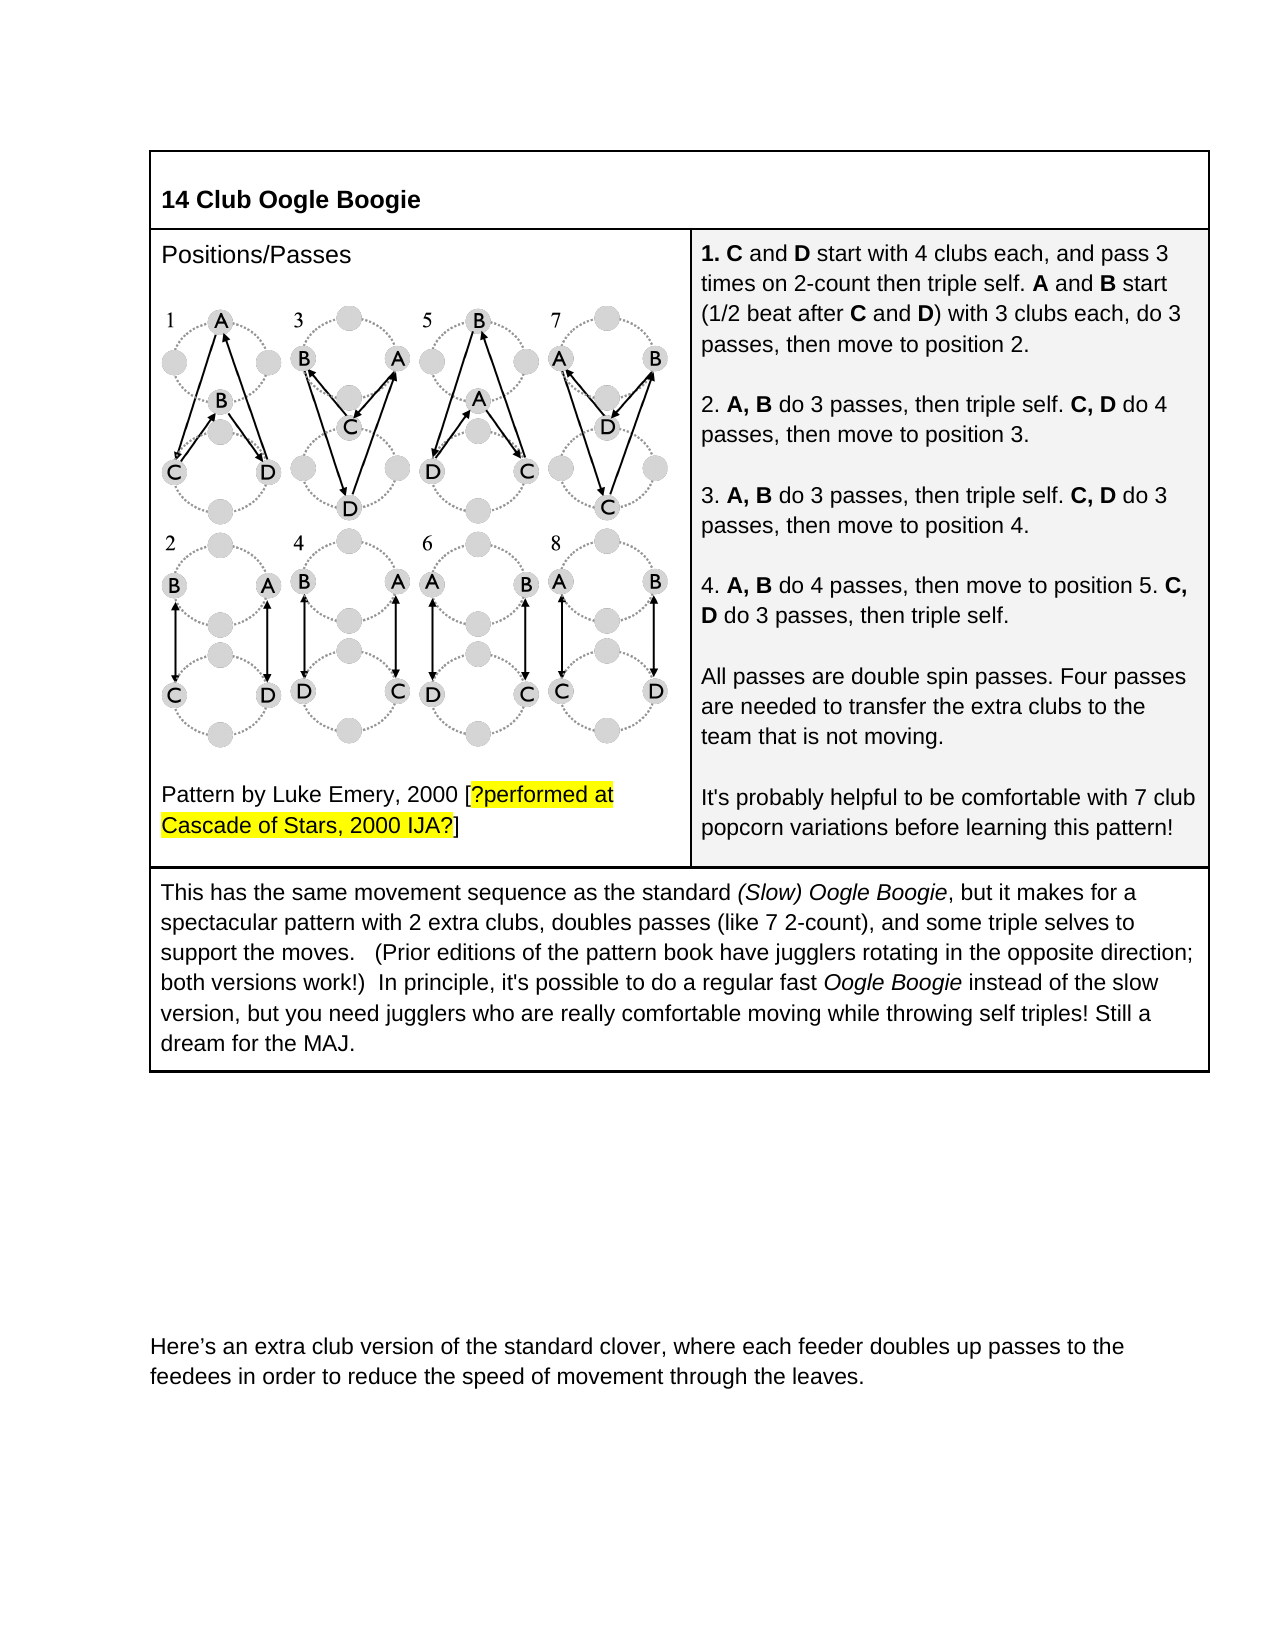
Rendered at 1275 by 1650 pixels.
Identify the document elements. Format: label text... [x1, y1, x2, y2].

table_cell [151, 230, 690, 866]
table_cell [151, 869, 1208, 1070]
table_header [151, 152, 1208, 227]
picture [161, 306, 668, 525]
text Here’s an extra club version of the standard clover, where each feeder doubles up passes to the feedees in order to reduce the speed of movement through the leaves. [150, 1333, 1125, 1389]
picture [161, 528, 668, 748]
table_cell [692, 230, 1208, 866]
